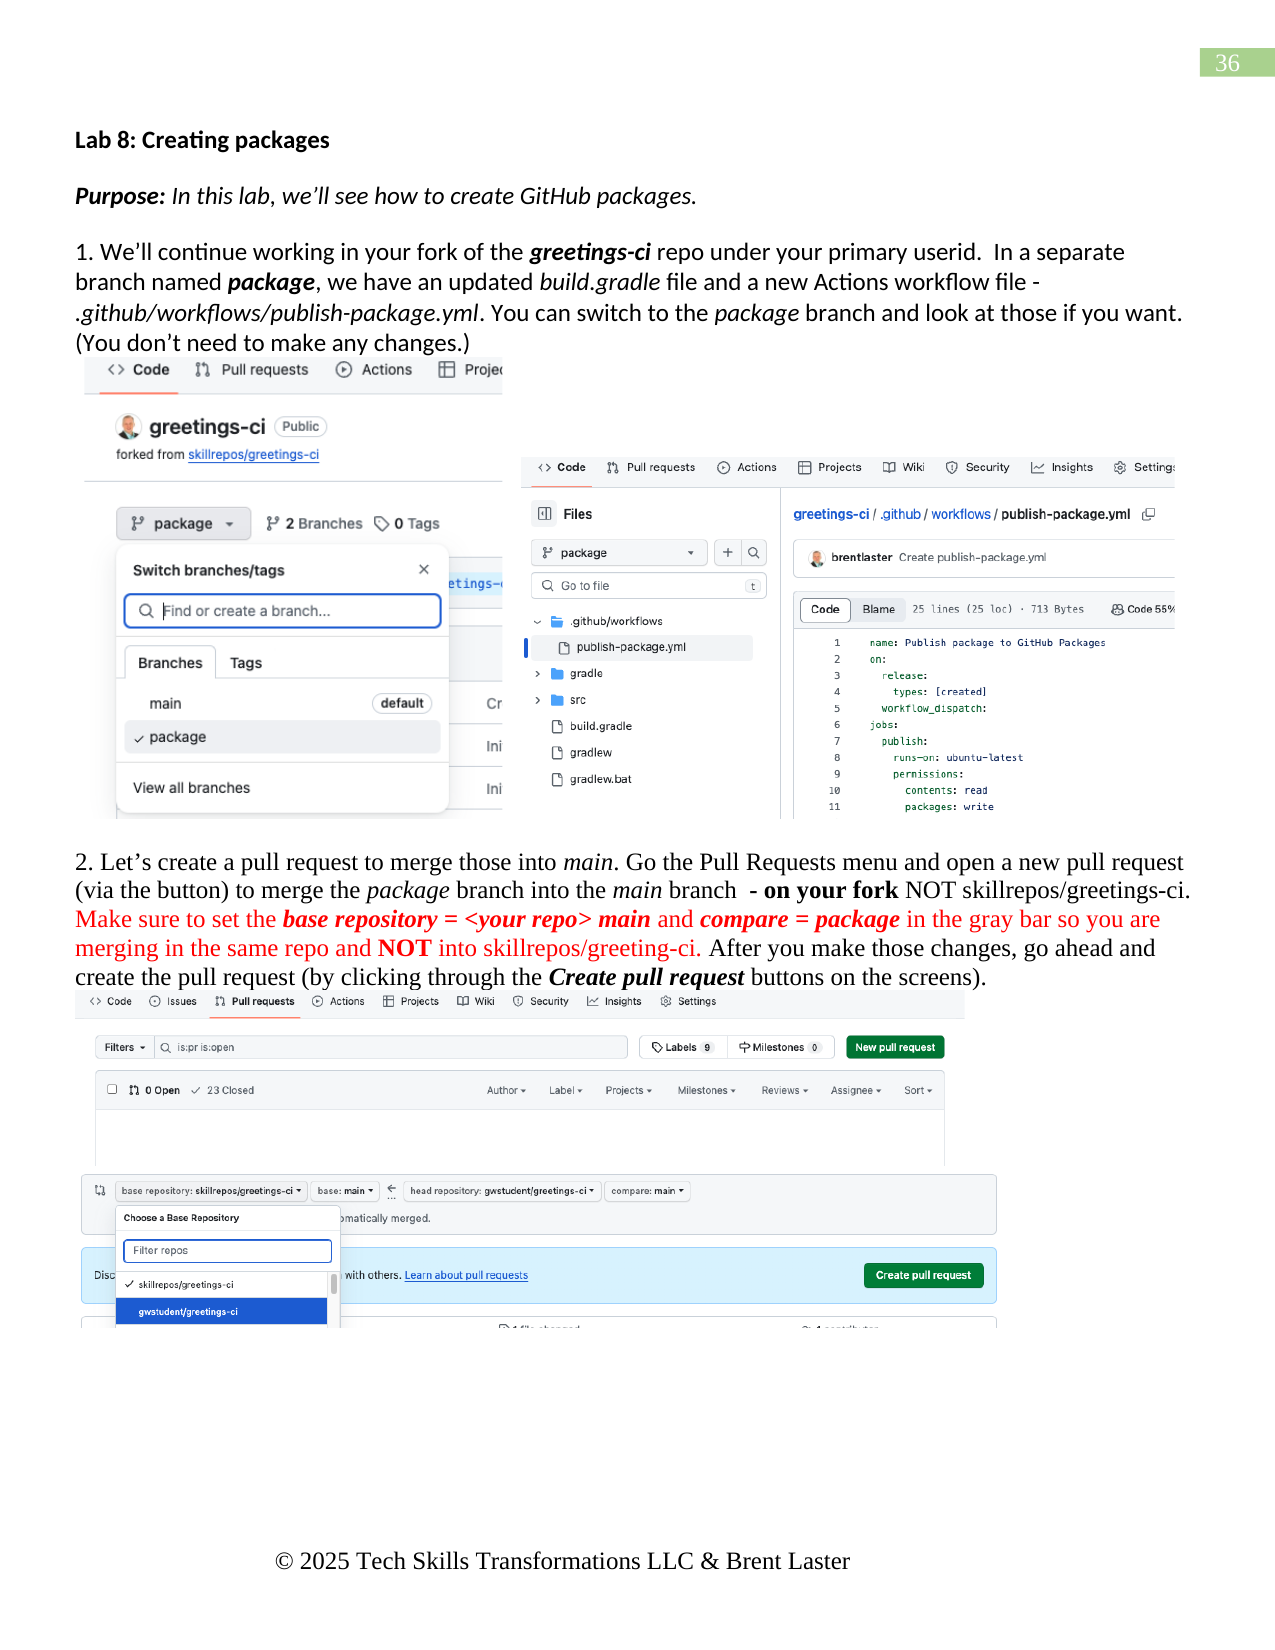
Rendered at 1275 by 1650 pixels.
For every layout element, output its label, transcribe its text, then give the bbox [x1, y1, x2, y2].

picture [521, 457, 1175, 819]
picture [84, 357, 503, 819]
subtitle 1. We’ll continue working in your fork of the greetings-ci repo under your primary userid. In a separate branch named package, we have an updated build.gradle file and a new Actions workflow file - .github/workflows/publish-package.yml. You can switch to the package branch and look at those if you want. (You don’t need to make any changes.) [75, 236, 1200, 358]
subtitle Lab 8: Creating packages [75, 124, 1200, 155]
subtitle Purpose: In this lab, we’ll see how to create GitHub packages. [75, 180, 1200, 211]
text 2. Let’s create a pull request to merge those into main. Go the Pull Requests menu and open a new pull request (via the button) to merge the package branch into the main branch - on your fork NOT skillrepos/greetings-ci. Make sure to set the base repository = <your repo> main and compare = package in the gray bar so you are merging in the same repo and NOT into skillrepos/greeting-ci. After you make those changes, go ahead and create the pull request (by clicking through the Create pull request buttons on the screens). [75, 847, 1200, 991]
picture [75, 990, 1008, 1328]
